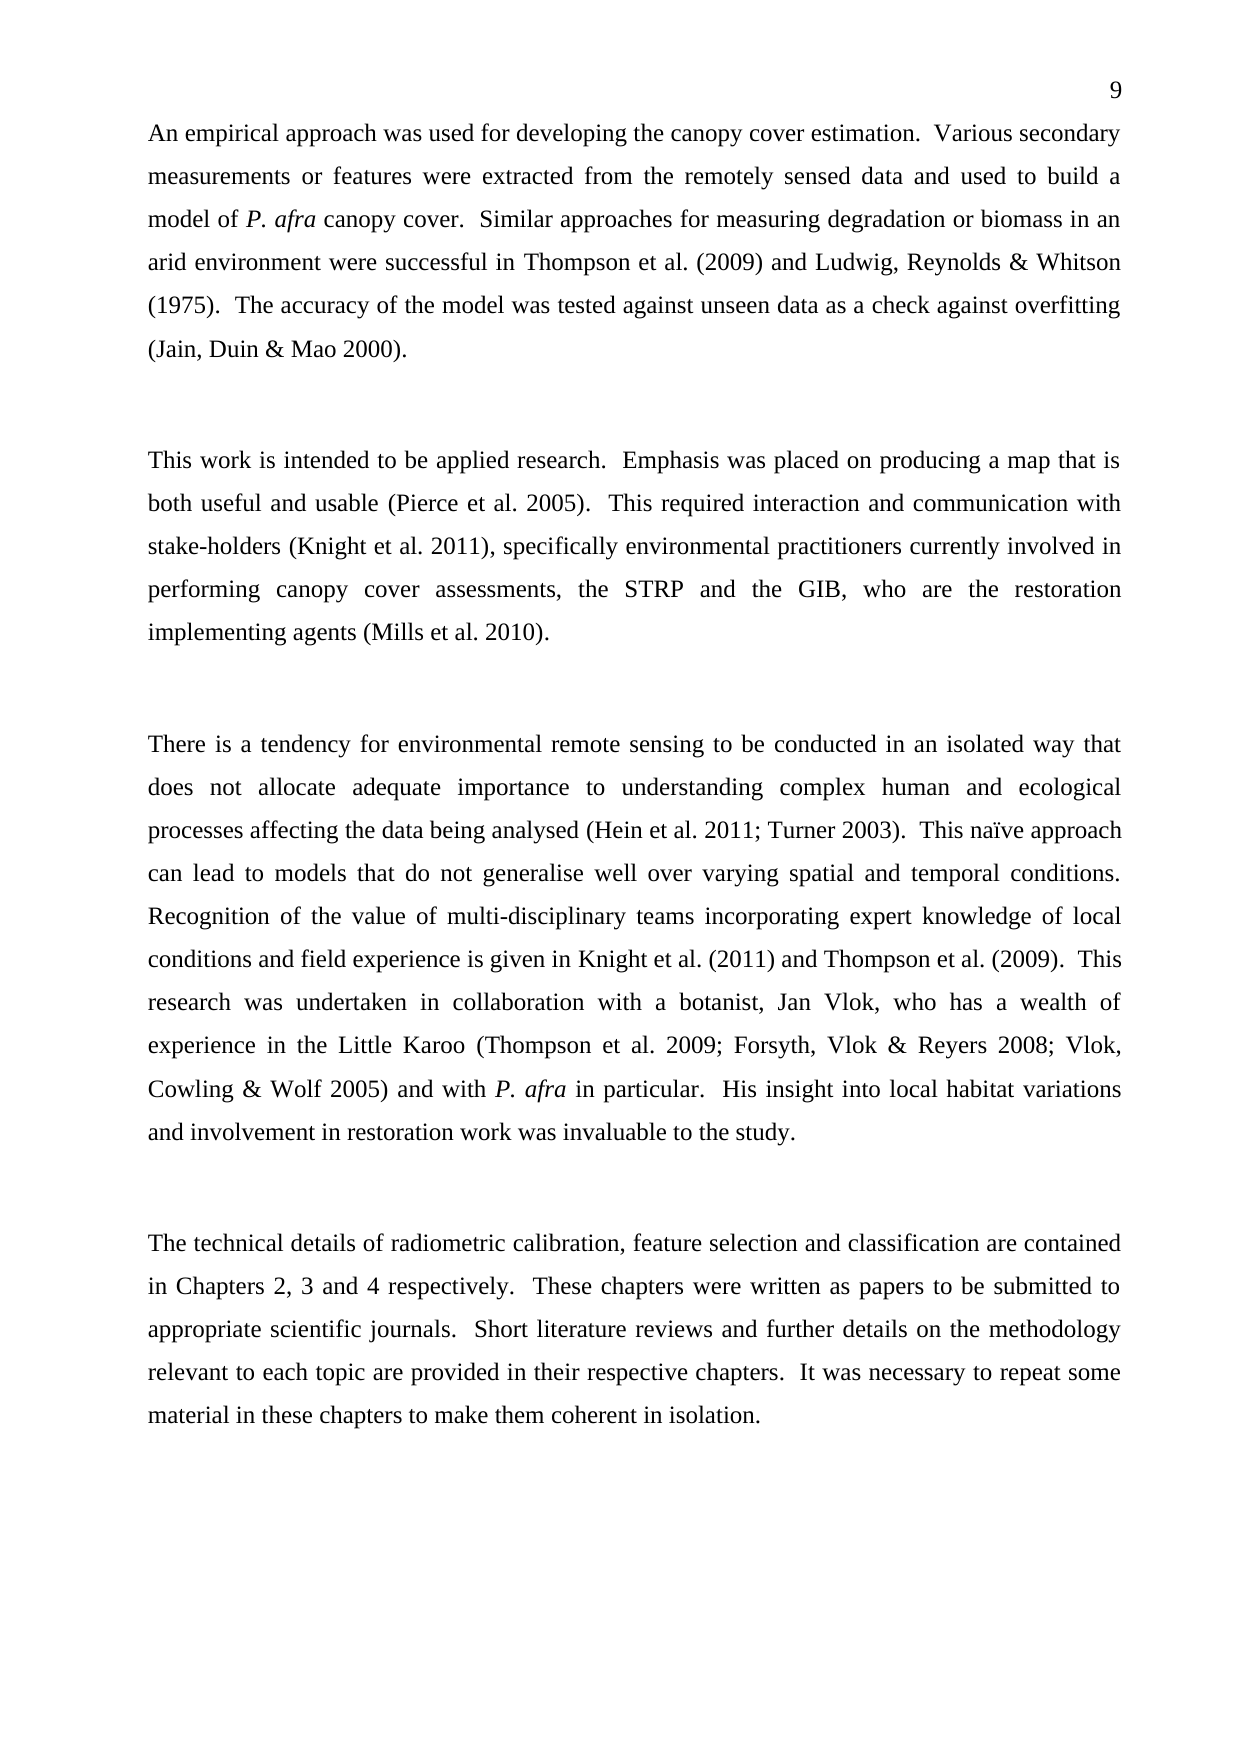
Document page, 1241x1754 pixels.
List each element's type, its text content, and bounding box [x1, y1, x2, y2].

text There is a tendency for environmental remote sensing to be conducted in an isolated way that does not allocate adequate importance to understanding complex human and ecological processes affecting the data being analysed (Hein et al. 2011; Turner 2003). This naïve approach can lead to models that do not generalise well over varying spatial and temporal conditions. Recognition of the value of multi-disciplinary teams incorporating expert knowledge of local conditions and field experience is given in Knight et al. (2011) and Thompson et al. (2009). This research was undertaken in collaboration with a botanist, Jan Vlok, who has a wealth of experience in the Little Karoo (Thompson et al. 2009; Forsyth, Vlok & Reyers 2008; Vlok, Cowling & Wolf 2005) and with P. afra in particular. His insight into local habitat variations and involvement in restoration work was invaluable to the study. [148, 729, 1122, 1146]
text An empirical approach was used for developing the canopy cover estimation. Various secondary measurements or features were extracted from the remotely sensed data and used to build a model of P. afra canopy cover. Similar approaches for measuring degradation or biomass in an arid environment were successful in Thompson et al. (2009) and Ludwig, Reynolds & Whitson (1975). The accuracy of the model was tested against unseen data as a check against overfitting (Jain, Duin & Mao 2000). [148, 118, 1122, 362]
text The technical details of radiometric calibration, feature selection and classification are contained in Chapters 2, 3 and 4 respectively. These chapters were written as papers to be submitted to appropriate scientific journals. Short literature reviews and further details on the methodology relevant to each topic are provided in their respective chapters. It was necessary to repeat some material in these chapters to make them coherent in isolation. [148, 1228, 1122, 1429]
text This work is intended to be applied research. Emphasis was placed on producing a map that is both useful and usable (Pierce et al. 2005). This required interaction and communication with stake-holders (Knight et al. 2011), specifically environmental practitioners currently involved in performing canopy cover assessments, the STRP and the GIB, who are the restoration implementing agents (Mills et al. 2010). [148, 445, 1122, 646]
